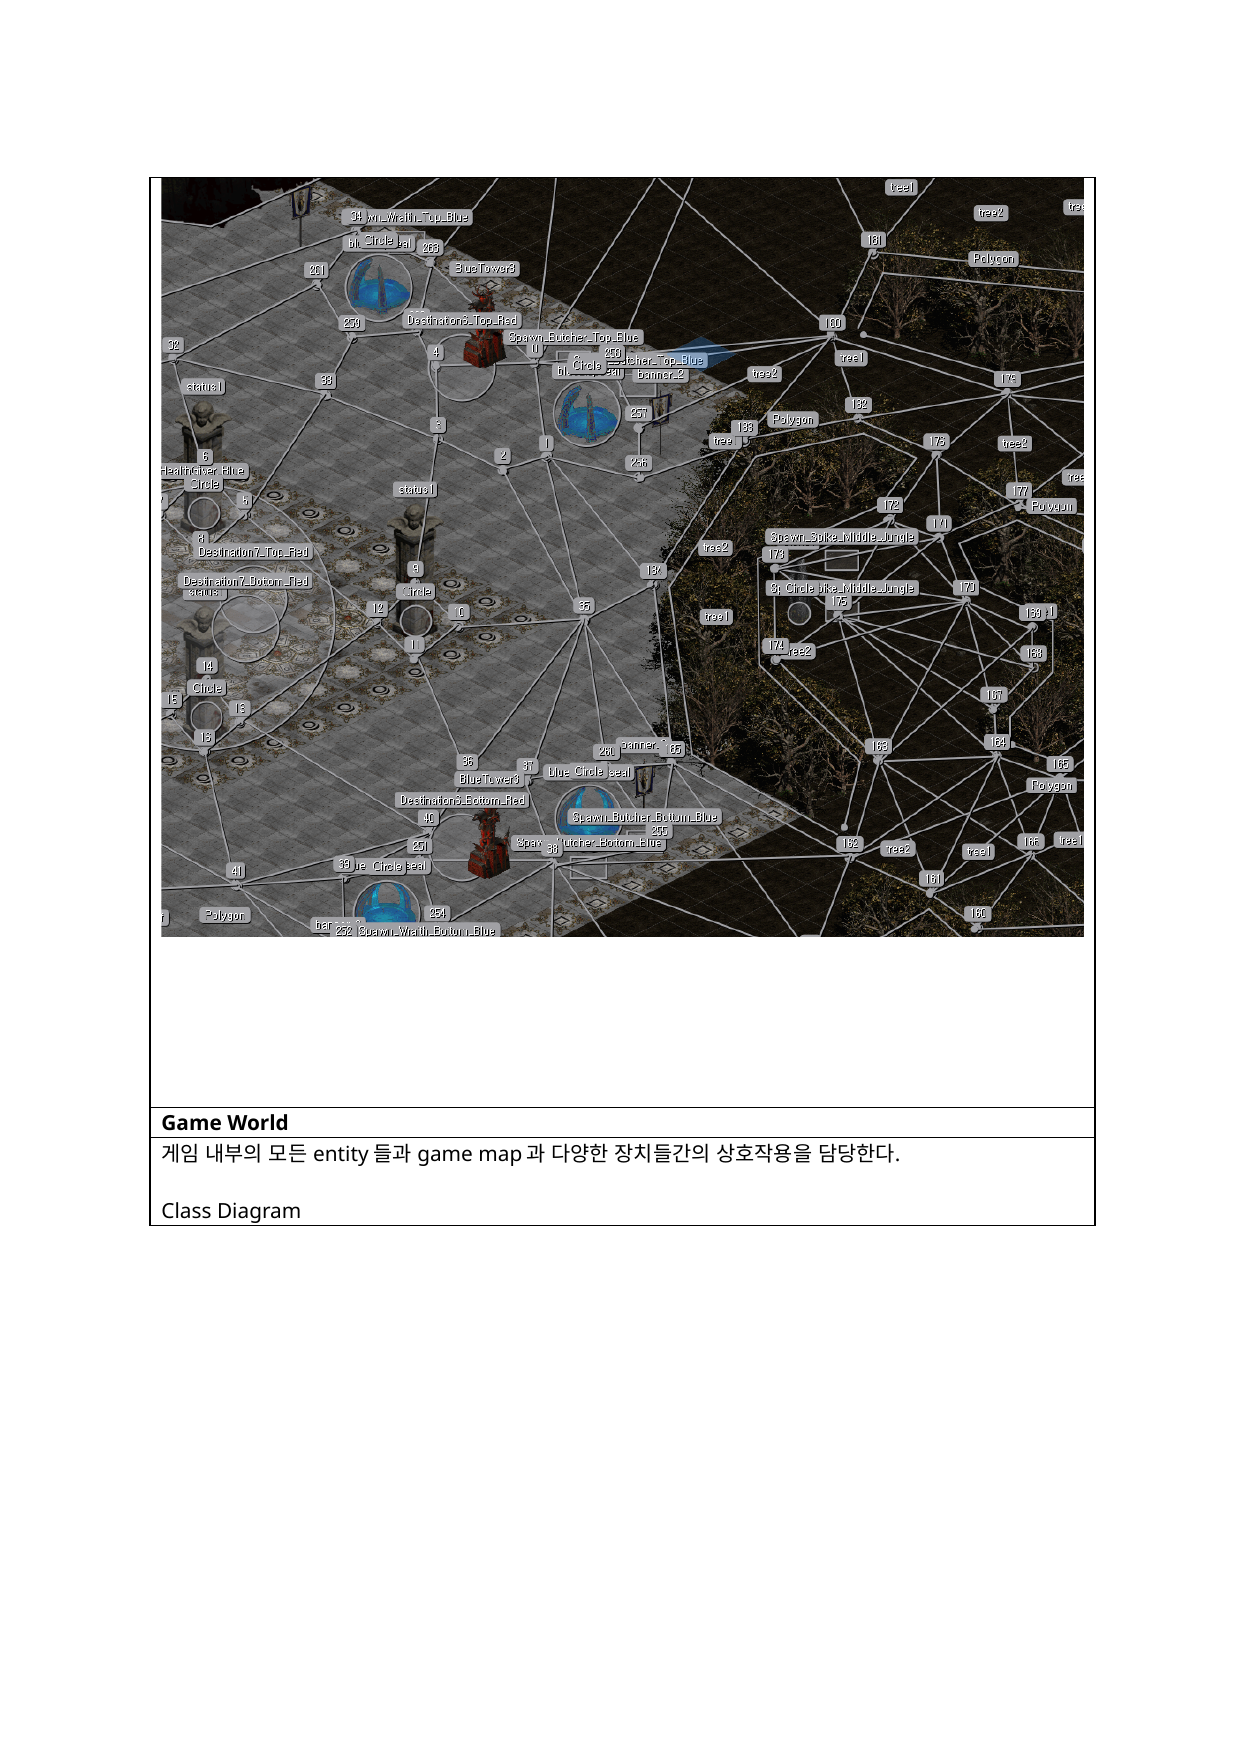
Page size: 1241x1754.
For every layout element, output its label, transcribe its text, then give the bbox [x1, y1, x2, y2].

table_cell Game World [151, 1108, 1094, 1137]
table_cell 게임의 Map을 정의한다. Map의 기본 배경은 tile로 덮여 있고, 그 위에 여러 종류의 Structure와 CollisionArea들을 넣어서 지형지물을 구성한다. 그리고 graph를 갖고 있어서, 지형지물을 피할 수 있는 경로에 대한 정보를 제공한다. 또한 Trigger와 Tower의 위치 정보를 저장하고, 그 외에도 Agent의 경로를 돕기 위한 정보 등 다양한 정보를 저장한다. 이를 위해 Tiled라는 Game Map 개발 tool을 이용한다. 이 tool에서는 원하는 형태로 편하게 map을 제작할 수 있는 환경을 제공하고, 또한 사용자 지정 변수들을 등록할 수 있도록 도와준다. 그 후 해당 map을 xml중 하나인 .tmx 포맷으로 변환시켜준다. 게임 내부에서는 이 파일을 parsing하여 사용한다. Tiled를 이용한 Game Map 제작 [151, 178, 1094, 1107]
picture [161, 178, 1084, 937]
table_cell 게임 내부의 모든 entity들과 game map과 다양한 장치들간의 상호작용을 담당한다. Class Diagram [151, 1138, 1094, 1225]
